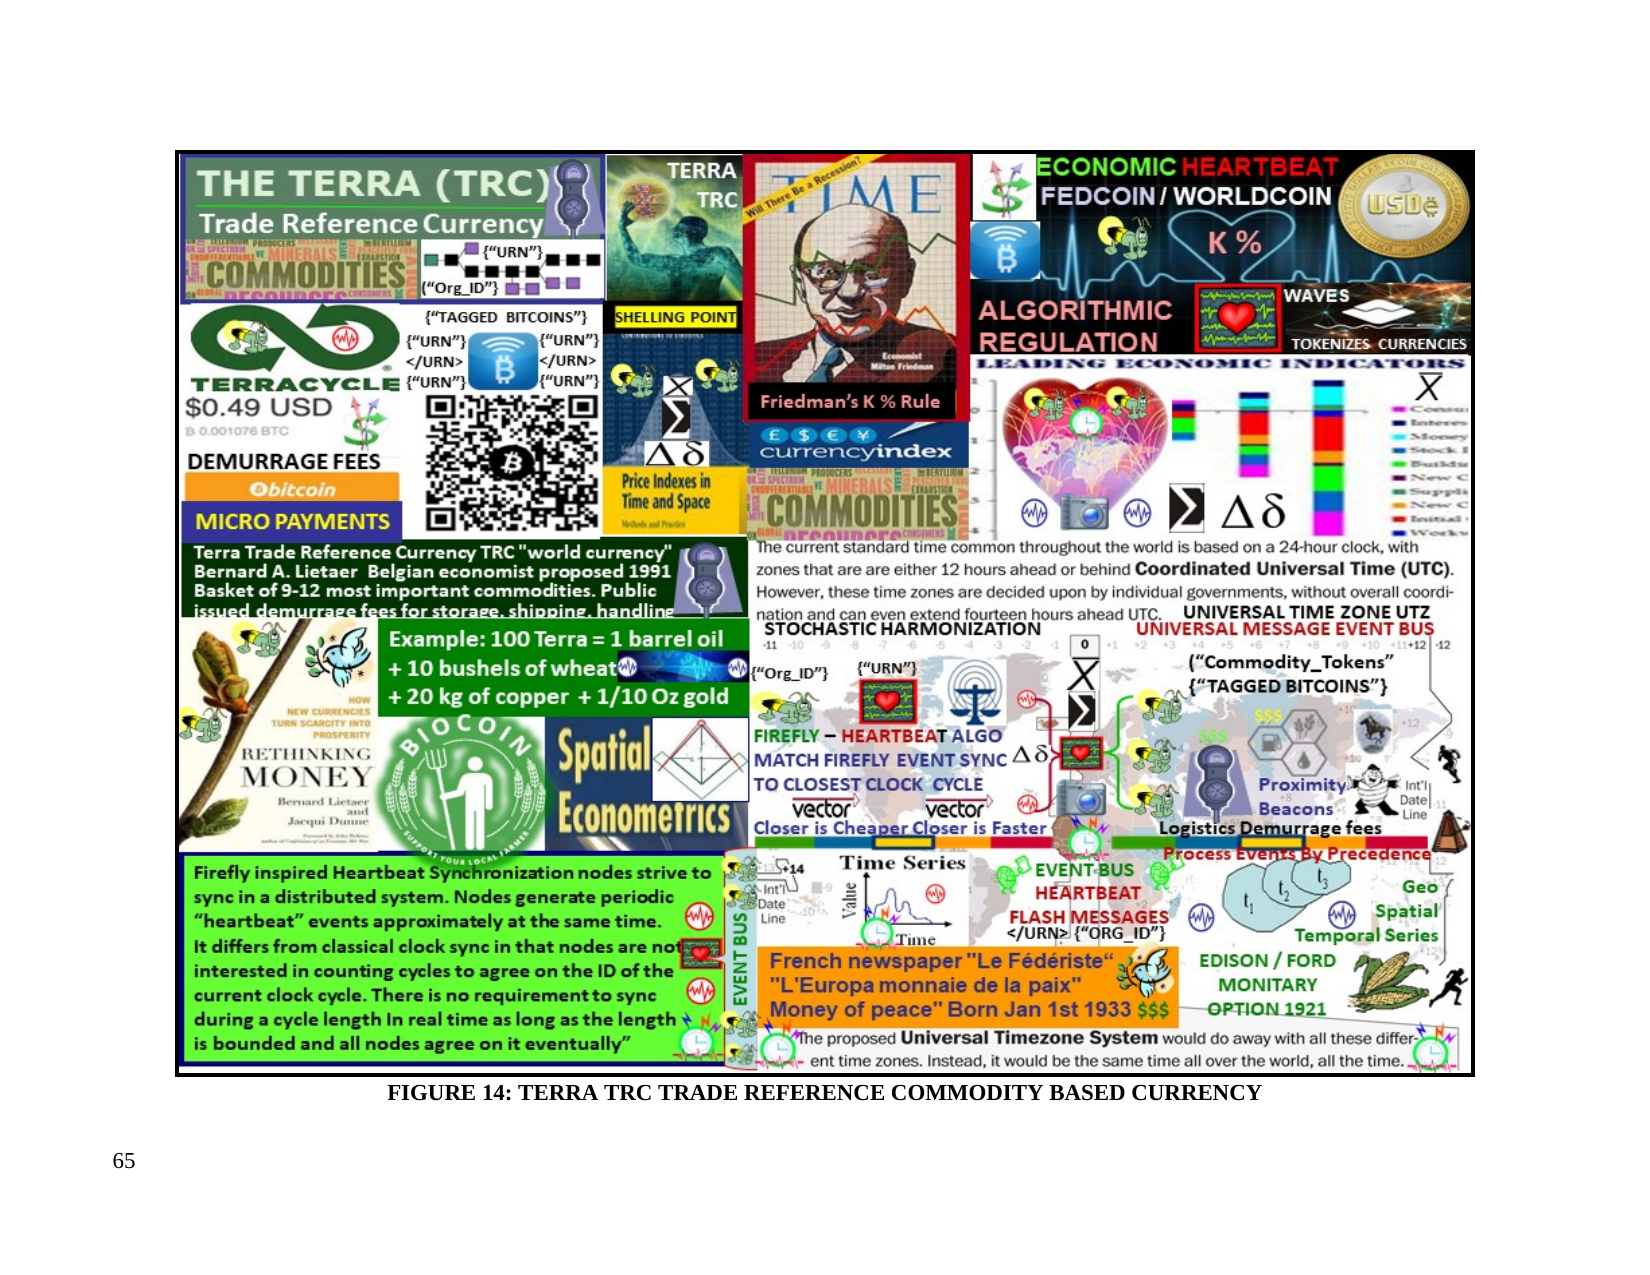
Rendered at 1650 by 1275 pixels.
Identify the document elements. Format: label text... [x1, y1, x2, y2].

picture [179, 154, 1471, 1073]
text FIGURE 14: TERRA TRC TRADE REFERENCE COMMODITY BASED CURRENCY [37, 1079, 1612, 1105]
